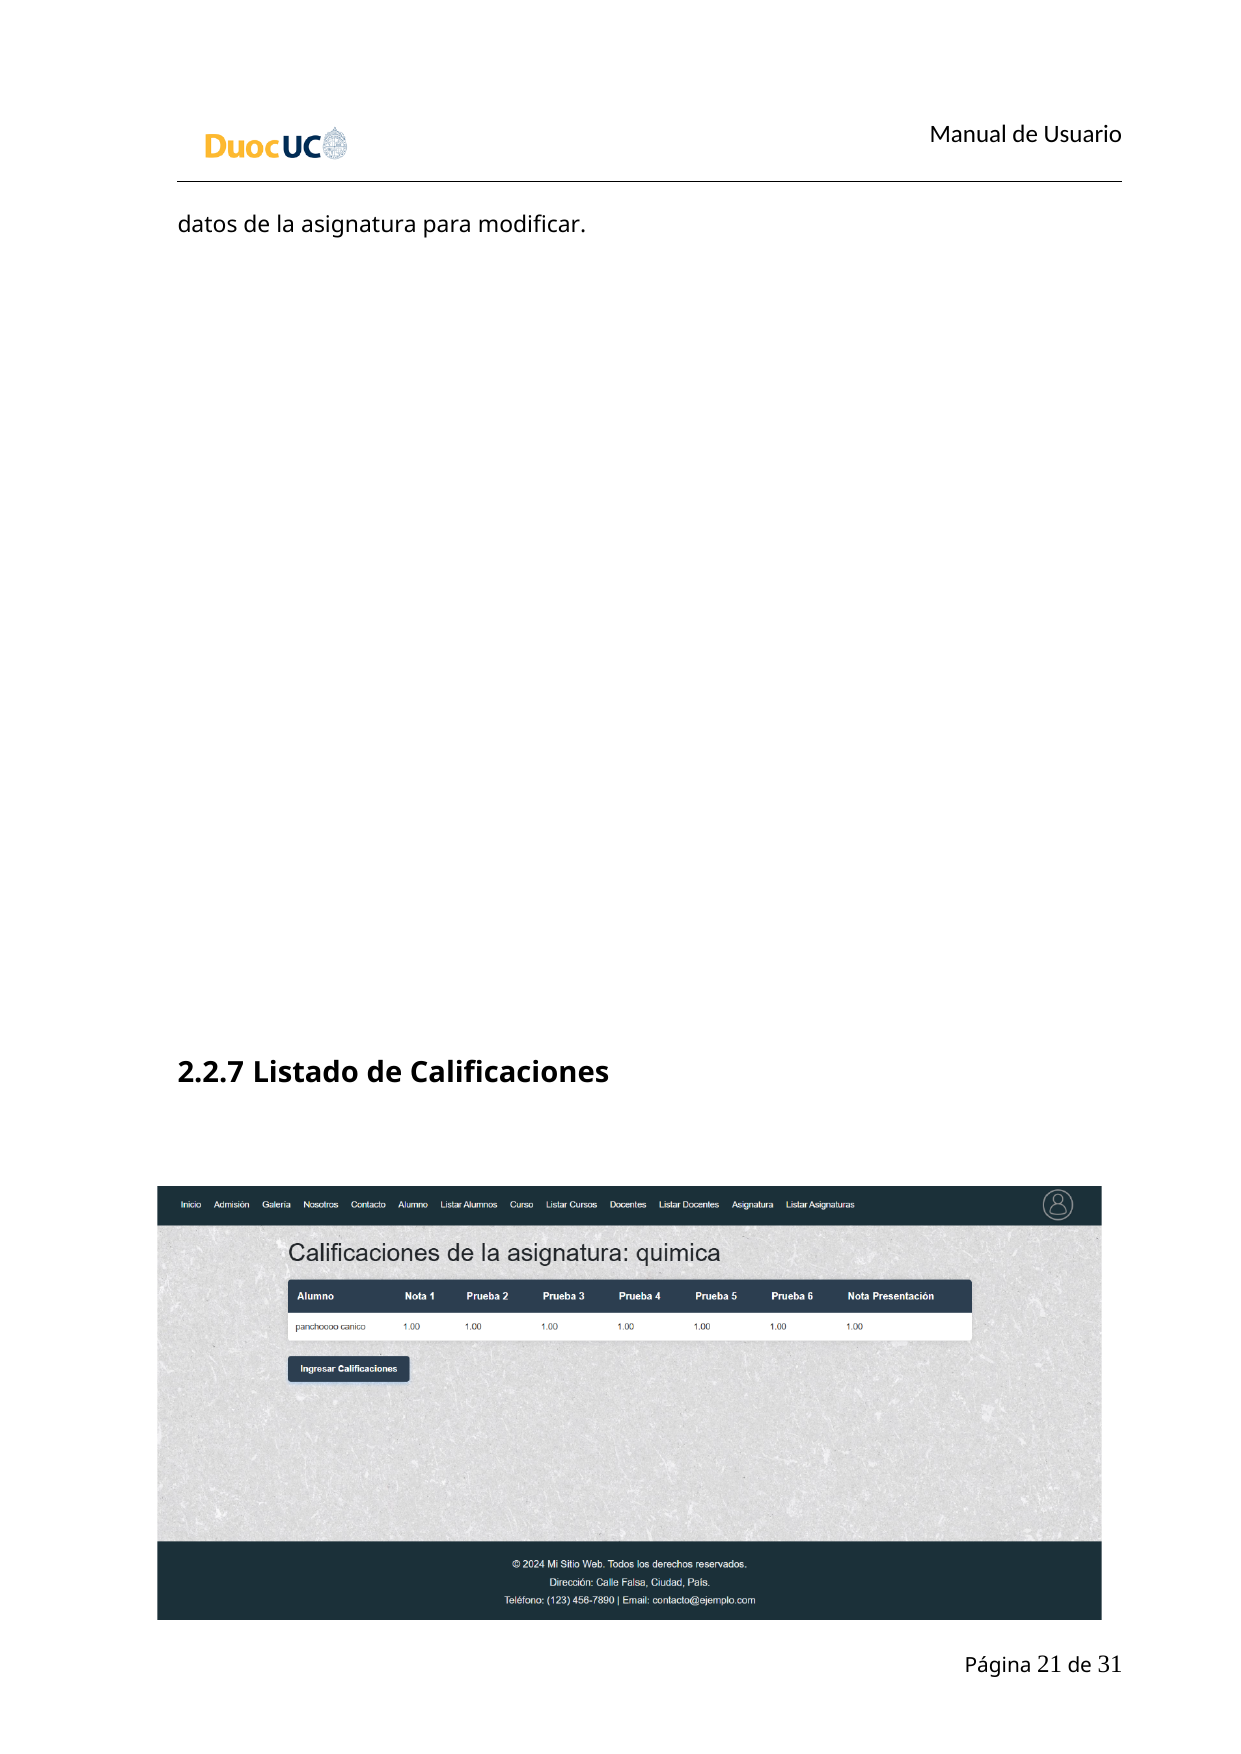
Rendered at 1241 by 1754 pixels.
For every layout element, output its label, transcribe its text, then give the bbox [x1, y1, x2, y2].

subtitle Listado de Calificaciones [177, 1051, 1122, 1091]
picture [157, 1186, 1102, 1620]
picture [198, 123, 352, 162]
